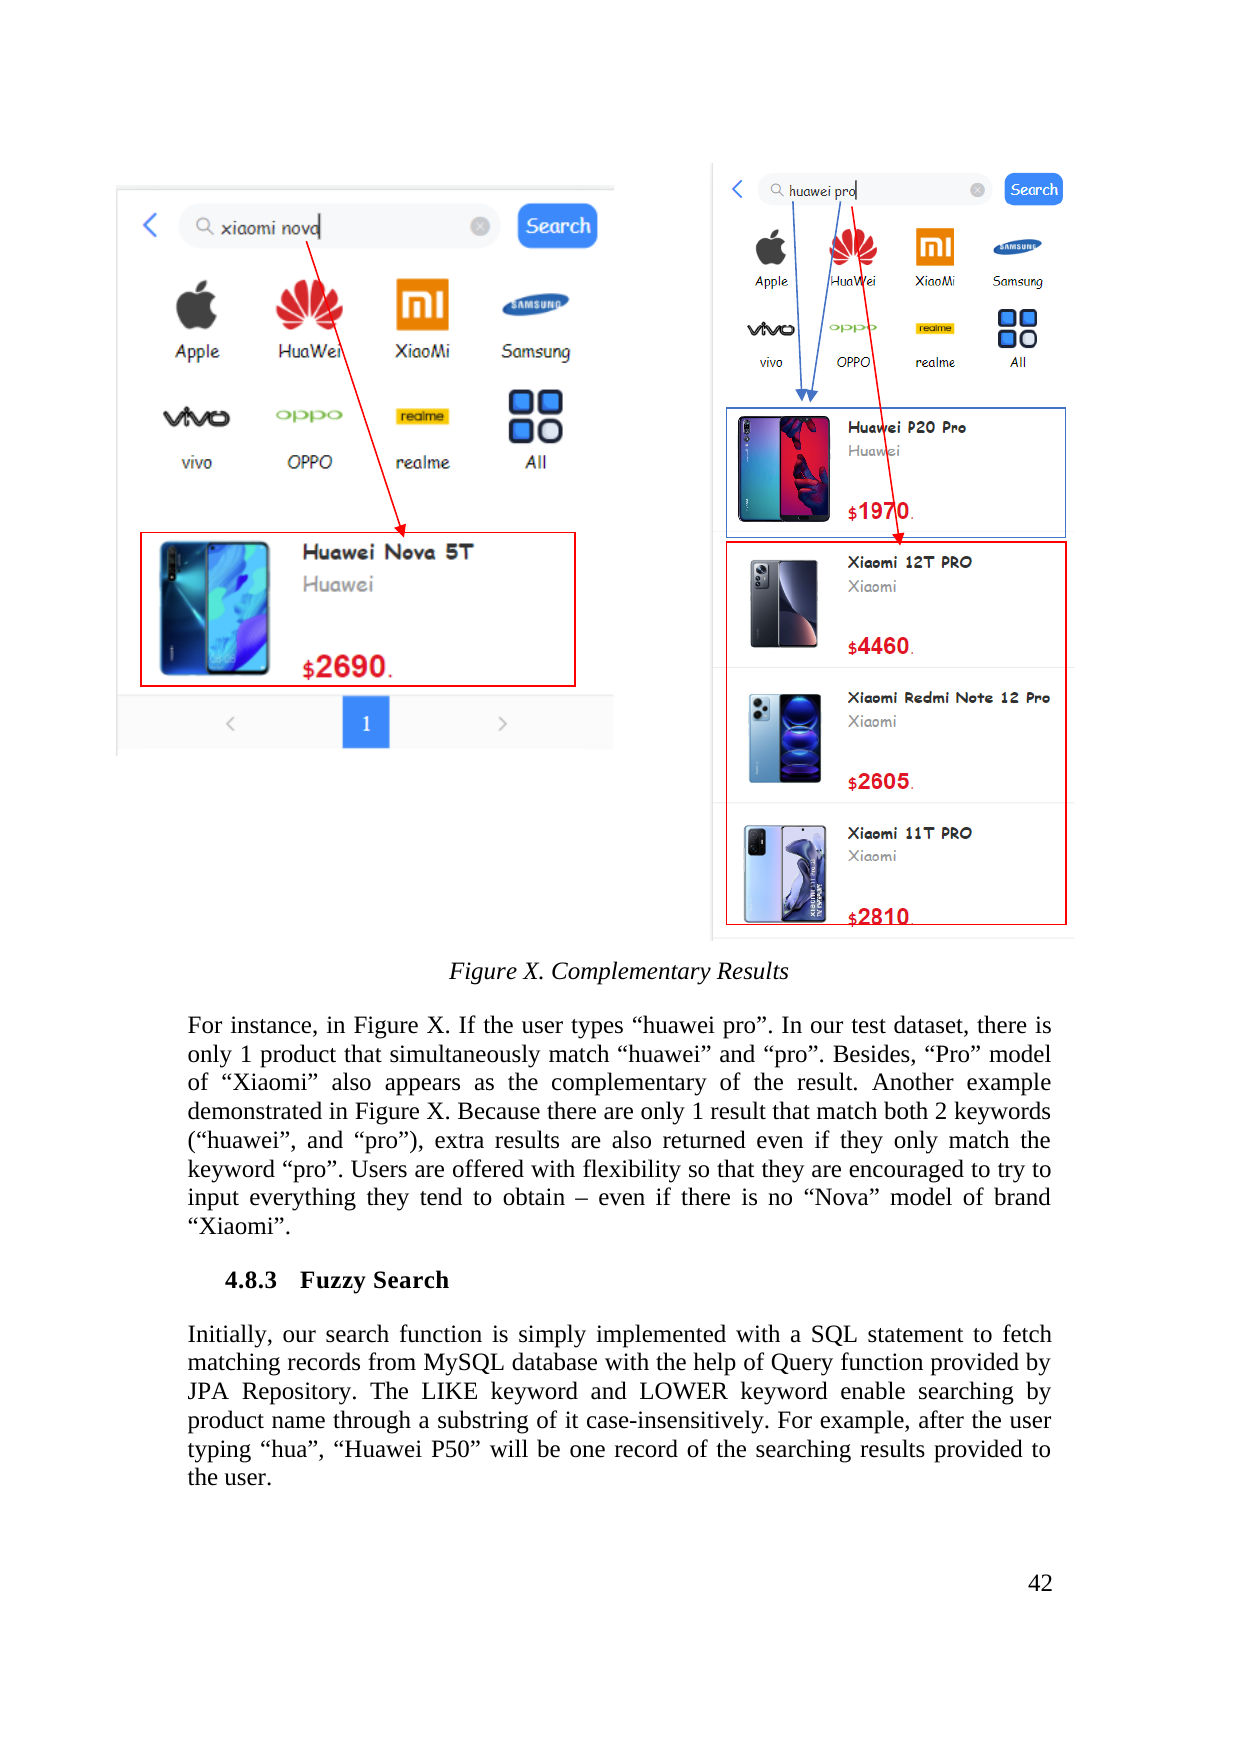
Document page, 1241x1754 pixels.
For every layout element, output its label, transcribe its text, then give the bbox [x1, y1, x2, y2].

text For instance, in Figure X. If the user types “huawei pro”. In our test dataset, there is only 1 product that simultaneously match “huawei” and “pro”. Besides, “Pro” model of “Xiaomi” also appears as the complementary of the result. Another example demonstrated in Figure X. Because there are only 1 result that match both 2 keywords (“huawei”, and “pro”), extra results are also returned even if they only match the keyword “pro”. Users are offered with flexibility so that they are encouraged to try to input everything they tend to obtain – even if there is no “Nova” model of brand “Xiaomi”. [187, 1010, 1053, 1240]
picture [115, 185, 615, 756]
text Initially, our search function is simply implemented with a SQL statement to fetch matching records from MySQL database with the help of Query function provided by JPA Repository. The LIKE keyword and LOWER keyword enable searching by product name through a substring of it case-insensitively. For example, after the user typing “hua”, “Huawei P50” will be one record of the searching results provided to the user. [187, 1319, 1053, 1491]
picture [710, 163, 1075, 941]
subtitle Fuzzy Search [225, 1265, 1053, 1294]
text Figure X. Complementary Results [187, 956, 1053, 985]
